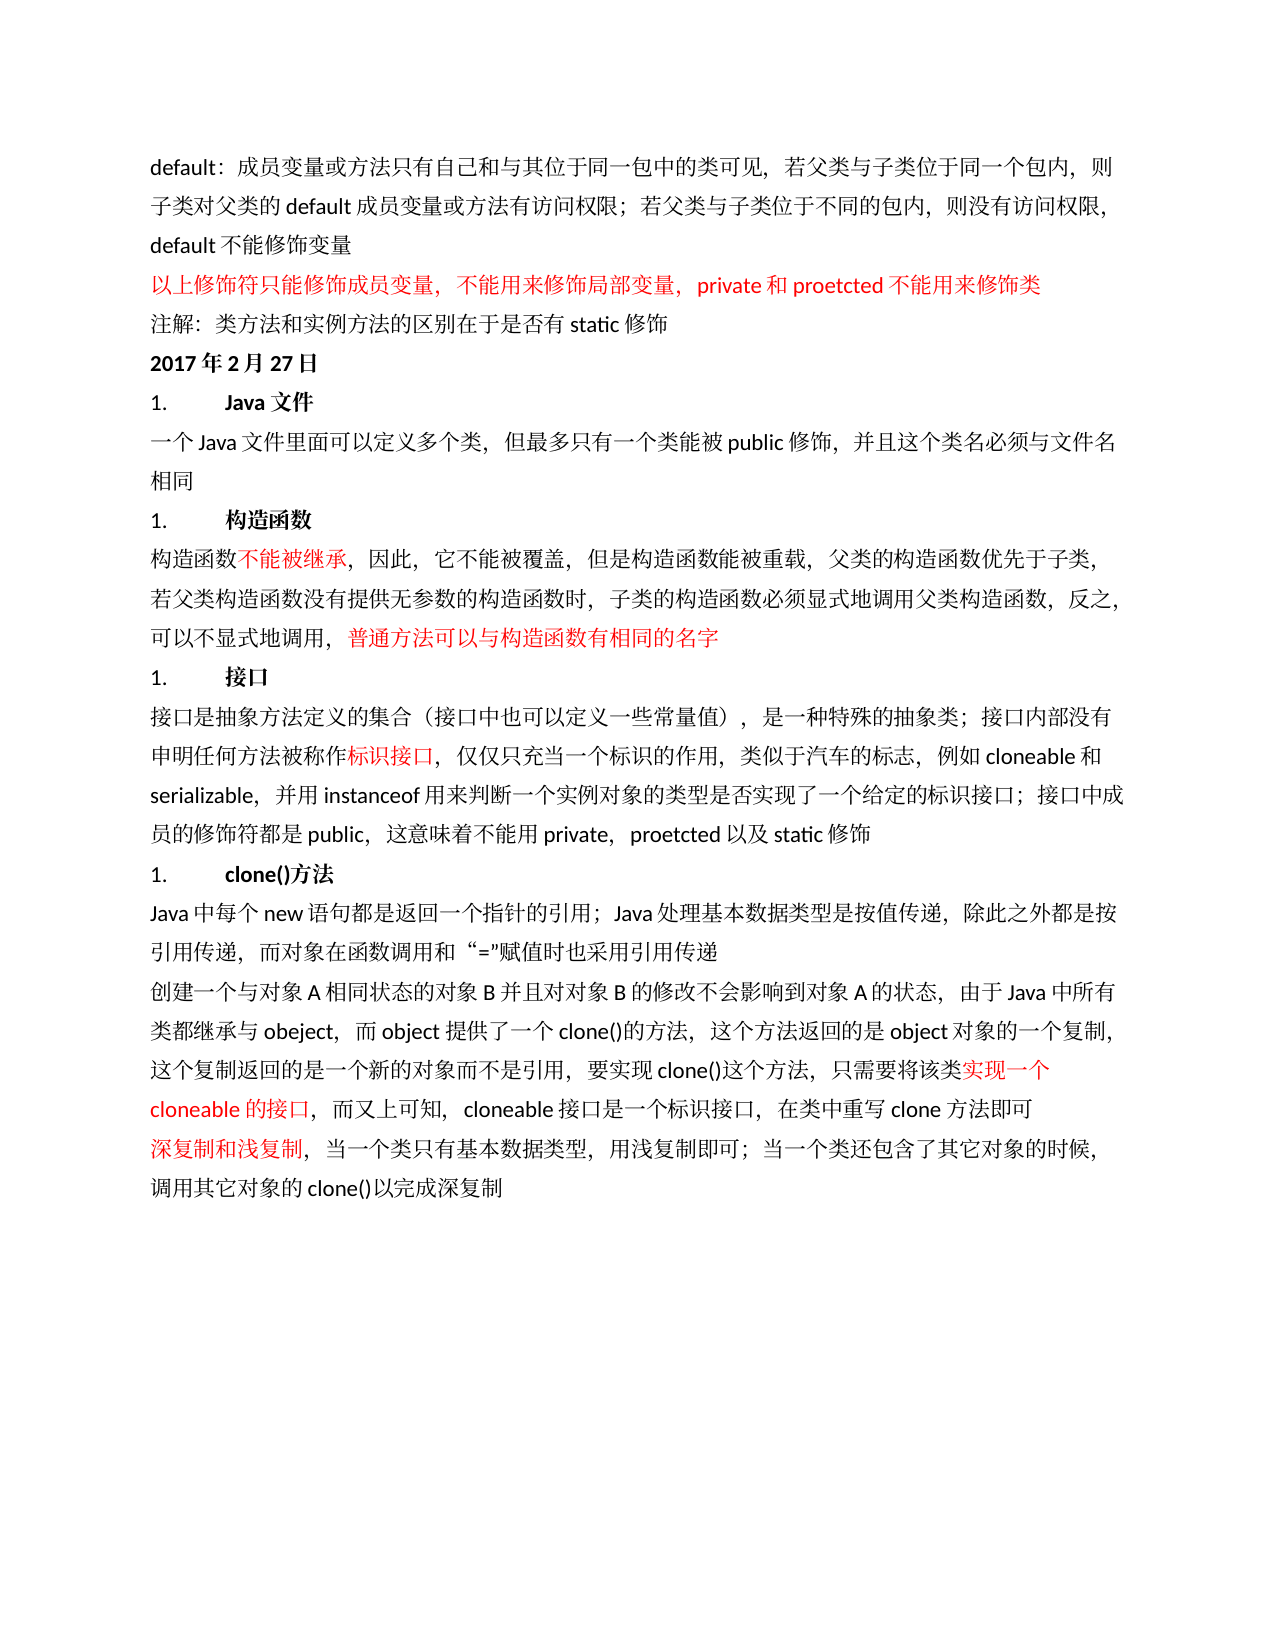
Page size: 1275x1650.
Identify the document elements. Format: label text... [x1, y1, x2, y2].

text 构造函数不能被继承，因此，它不能被覆盖，但是构造函数能被重载，父类的构造函数优先于子类，若父类构造函数没有提供无参数的构造函数时，子类的构造函数必须显式地调用父类构造函数，反之，可以不显式地调用，普通方法可以与构造函数有相同的名字 [150, 543, 1125, 653]
list clone()方法 [150, 857, 1125, 888]
text 创建一个与对象A相同状态的对象B并且对对象B的修改不会影响到对象A的状态，由于Java中所有类都继承与obeject，而object提供了一个clone()的方法，这个方法返回的是object对象的一个复制，这个复制返回的是一个新的对象而不是引用，要实现clone()这个方法，只需要将该类实现一个cloneable的接口，而又上可知，cloneable接口是一个标识接口，在类中重写clone方法即可 [150, 975, 1125, 1124]
text 以上修饰符只能修饰成员变量，不能用来修饰局部变量，private和proetcted不能用来修饰类 [150, 268, 1125, 299]
list Java文件 [150, 386, 1125, 417]
text 2017年2月27日 [150, 346, 1125, 378]
text 深复制和浅复制，当一个类只有基本数据类型，用浅复制即可；当一个类还包含了其它对象的时候，调用其它对象的clone()以完成深复制 [150, 1132, 1125, 1202]
text default：成员变量或方法只有自己和与其位于同一包中的类可见，若父类与子类位于同一个包内，则子类对父类的default成员变量或方法有访问权限；若父类与子类位于不同的包内，则没有访问权限，default不能修饰变量 [150, 150, 1125, 260]
text 注解：类方法和实例方法的区别在于是否有static修饰 [150, 307, 1125, 338]
text 一个Java文件里面可以定义多个类，但最多只有一个类能被public修饰，并且这个类名必须与文件名相同 [150, 425, 1125, 496]
text 接口是抽象方法定义的集合（接口中也可以定义一些常量值），是一种特殊的抽象类；接口内部没有申明任何方法被称作标识接口，仅仅只充当一个标识的作用，类似于汽车的标志，例如cloneable和serializable，并用instanceof用来判断一个实例对象的类型是否实现了一个给定的标识接口；接口中成员的修饰符都是public，这意味着不能用private，proetcted以及static修饰 [150, 700, 1125, 849]
text Java中每个new语句都是返回一个指针的引用；Java处理基本数据类型是按值传递，除此之外都是按引用传递，而对象在函数调用和“=”赋值时也采用引用传递 [150, 896, 1125, 967]
list 接口 [150, 661, 1125, 692]
list 构造函数 [150, 503, 1125, 535]
